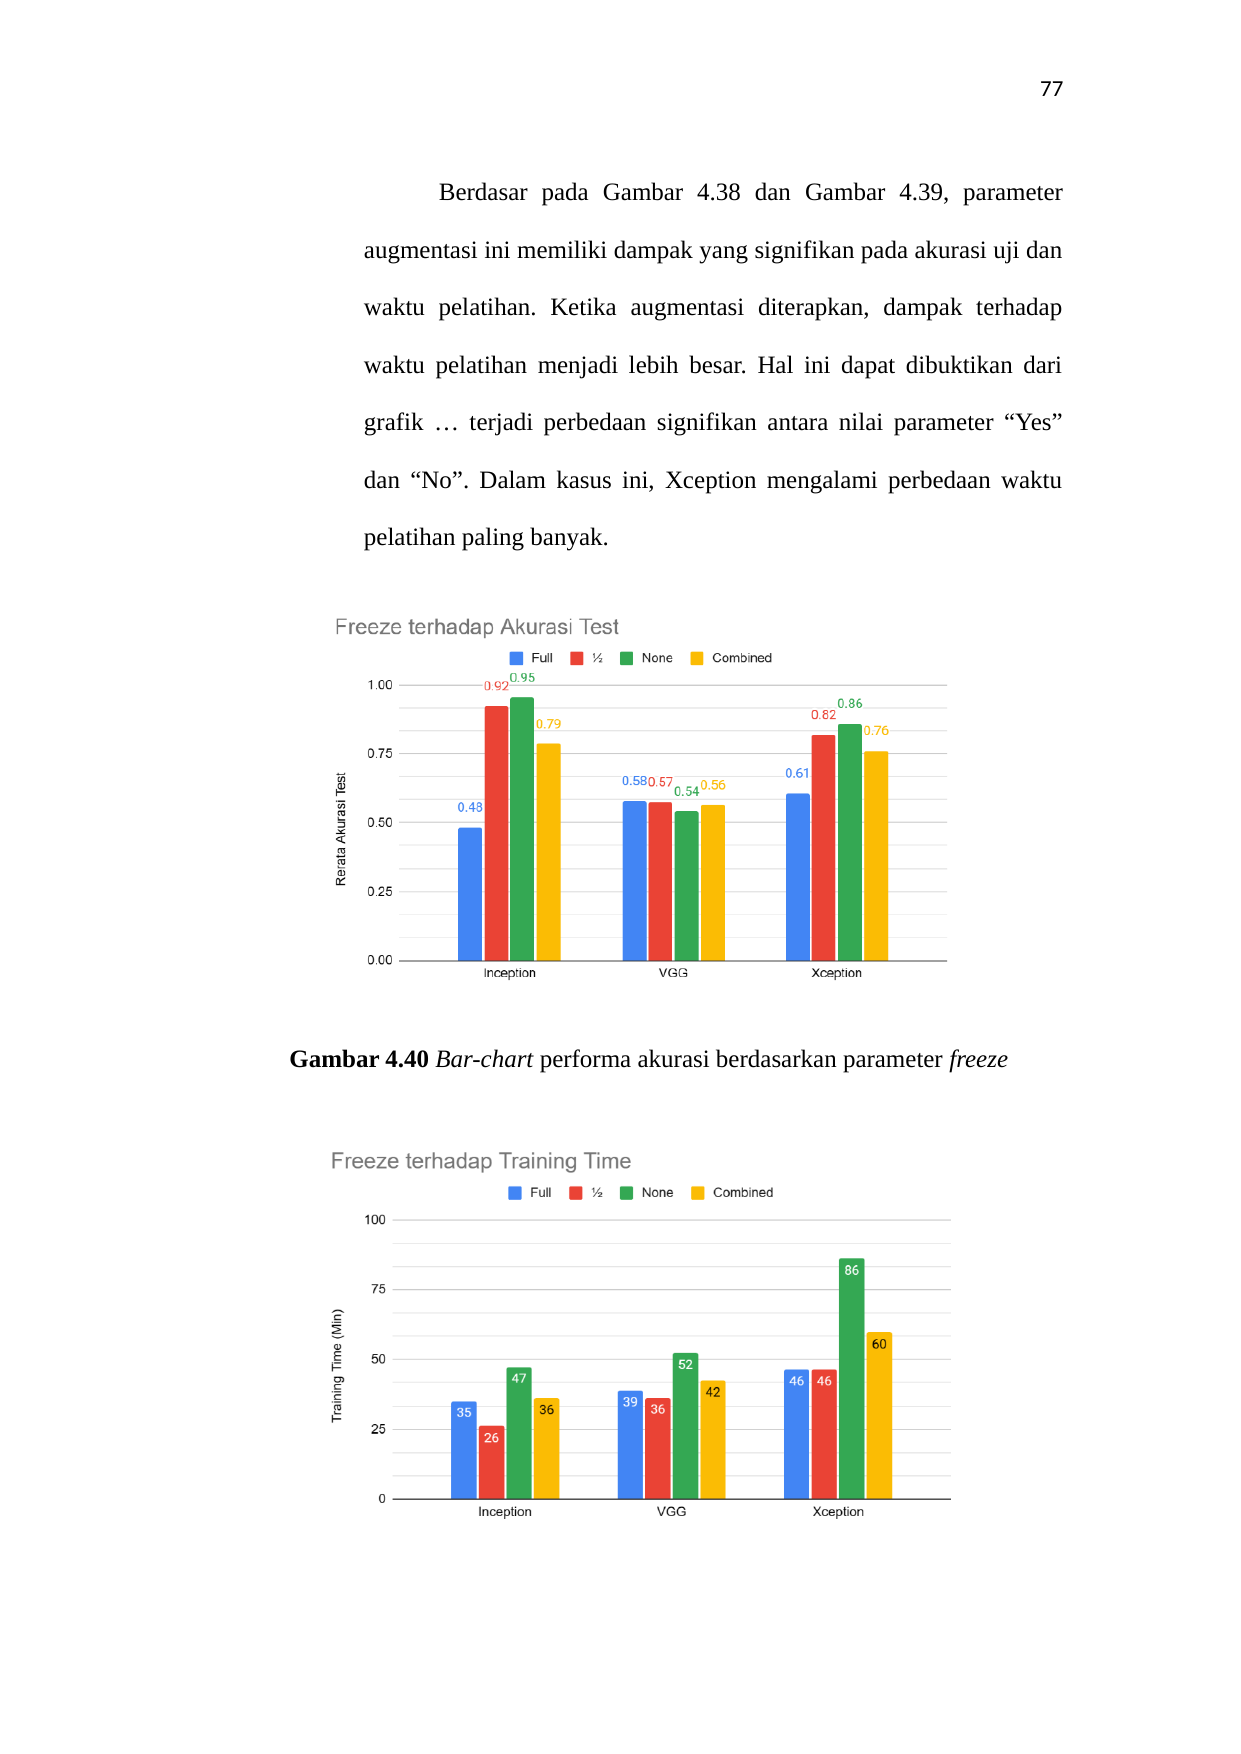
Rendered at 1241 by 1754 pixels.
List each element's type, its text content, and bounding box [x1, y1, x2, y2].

picture [314, 596, 967, 1000]
picture [311, 1130, 971, 1539]
